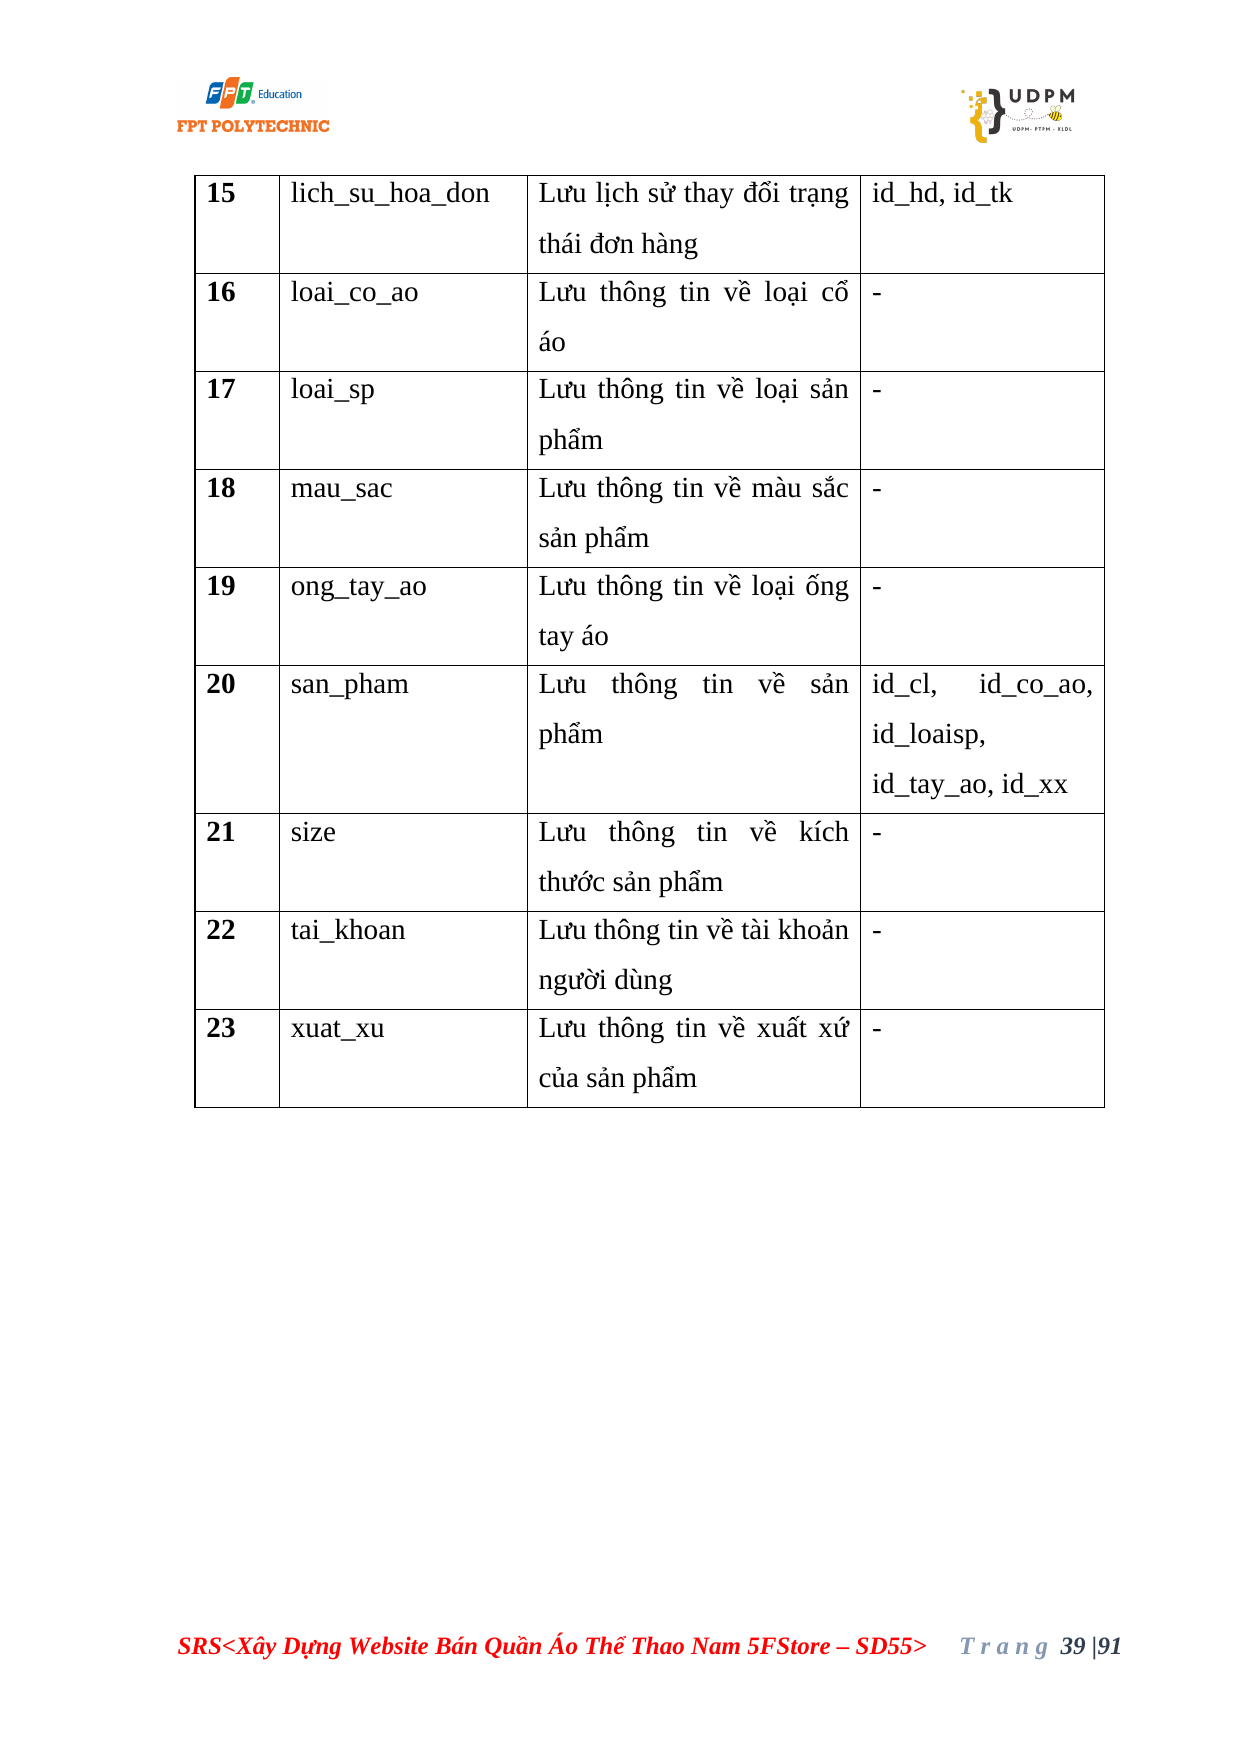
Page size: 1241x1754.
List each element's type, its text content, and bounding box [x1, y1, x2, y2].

table_cell Lưu thông tin về màu sắc sản phẩm [528, 470, 860, 567]
table_cell - [861, 1010, 1104, 1107]
table_cell Lưu thông tin về sản phẩm [528, 666, 860, 813]
table_cell Lưu thông tin về loại cổ áo [528, 274, 860, 371]
table_cell - [861, 274, 1104, 371]
table_cell - [861, 372, 1104, 469]
table_cell mau_sac [280, 470, 527, 567]
table_cell 20 [196, 666, 279, 813]
table_cell 21 [196, 814, 279, 911]
table_cell 18 [196, 470, 279, 567]
table_cell tai_khoan [280, 912, 527, 1009]
table_cell Lưu lịch sử thay đổi trạng thái đơn hàng [528, 176, 860, 273]
table_cell xuat_xu [280, 1010, 527, 1107]
table_cell - [861, 470, 1104, 567]
table_cell id_cl, id_co_ao, id_loaisp, id_tay_ao, id_xx [861, 666, 1104, 813]
table_cell Lưu thông tin về tài khoản người dùng [528, 912, 860, 1009]
table_cell 15 [196, 176, 279, 273]
table_cell san_pham [280, 666, 527, 813]
table_cell id_hd, id_tk [861, 176, 1104, 273]
picture [177, 77, 330, 132]
table_cell 17 [196, 372, 279, 469]
table_cell 22 [196, 912, 279, 1009]
table_cell Lưu thông tin về kích thước sản phẩm [528, 814, 860, 911]
picture [947, 75, 1105, 156]
table_cell loai_sp [280, 372, 527, 469]
table_cell - [861, 568, 1104, 665]
table_cell Lưu thông tin về xuất xứ của sản phẩm [528, 1010, 860, 1107]
table_cell - [861, 814, 1104, 911]
table_cell Lưu thông tin về loại ống tay áo [528, 568, 860, 665]
table_cell ong_tay_ao [280, 568, 527, 665]
table_cell 16 [196, 274, 279, 371]
table_cell Lưu thông tin về loại sản phẩm [528, 372, 860, 469]
table_cell - [861, 912, 1104, 1009]
table_cell 23 [196, 1010, 279, 1107]
table_cell 19 [196, 568, 279, 665]
table_cell lich_su_hoa_don [280, 176, 527, 273]
table_cell size [280, 814, 527, 911]
table_cell loai_co_ao [280, 274, 527, 371]
